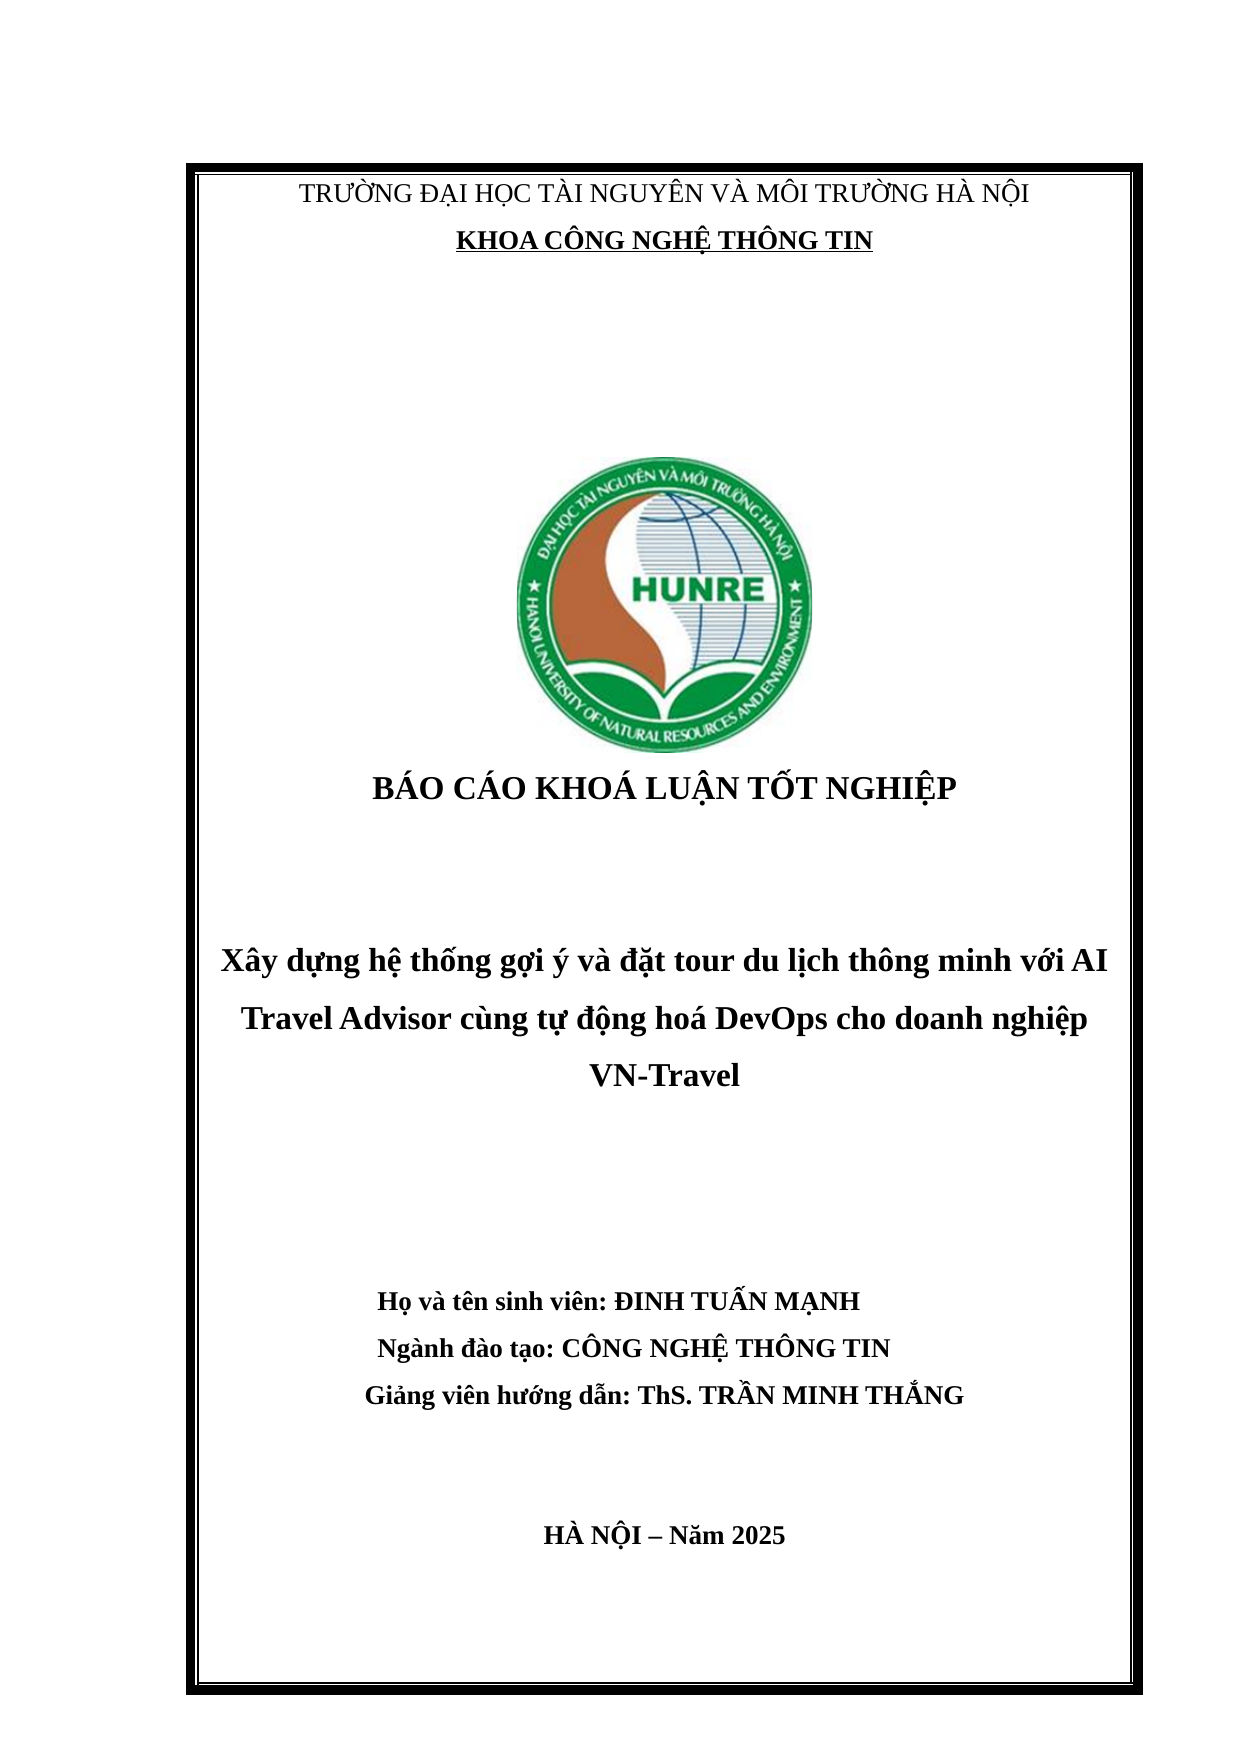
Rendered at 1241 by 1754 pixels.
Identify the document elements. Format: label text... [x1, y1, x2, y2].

picture [516, 457, 813, 753]
text KHOA CÔNG NGHỆ THÔNG TIN [207, 224, 1122, 255]
text BÁO CÁO KHOÁ LUẬN TỐT NGHIỆP [207, 768, 1122, 806]
text TRƯỜNG ĐẠI HỌC TÀI NGUYÊN VÀ MÔI TRƯỜNG HÀ NỘI [207, 177, 1122, 208]
text Xây dựng hệ thống gợi ý và đặt tour du lịch thông minh với AI Travel Advisor cùng tự động hoá DevOps cho doanh nghiệp VN-Travel [207, 941, 1122, 1094]
text Giảng viên hướng dẫn: ThS. TRẦN MINH THẮNG [207, 1379, 1122, 1410]
text Ngành đào tạo: CÔNG NGHỆ THÔNG TIN [357, 1332, 1122, 1363]
text HÀ NỘI – Năm 2025 [207, 1519, 1122, 1550]
text Họ và tên sinh viên: ĐINH TUẤN MẠNH [357, 1286, 1122, 1317]
